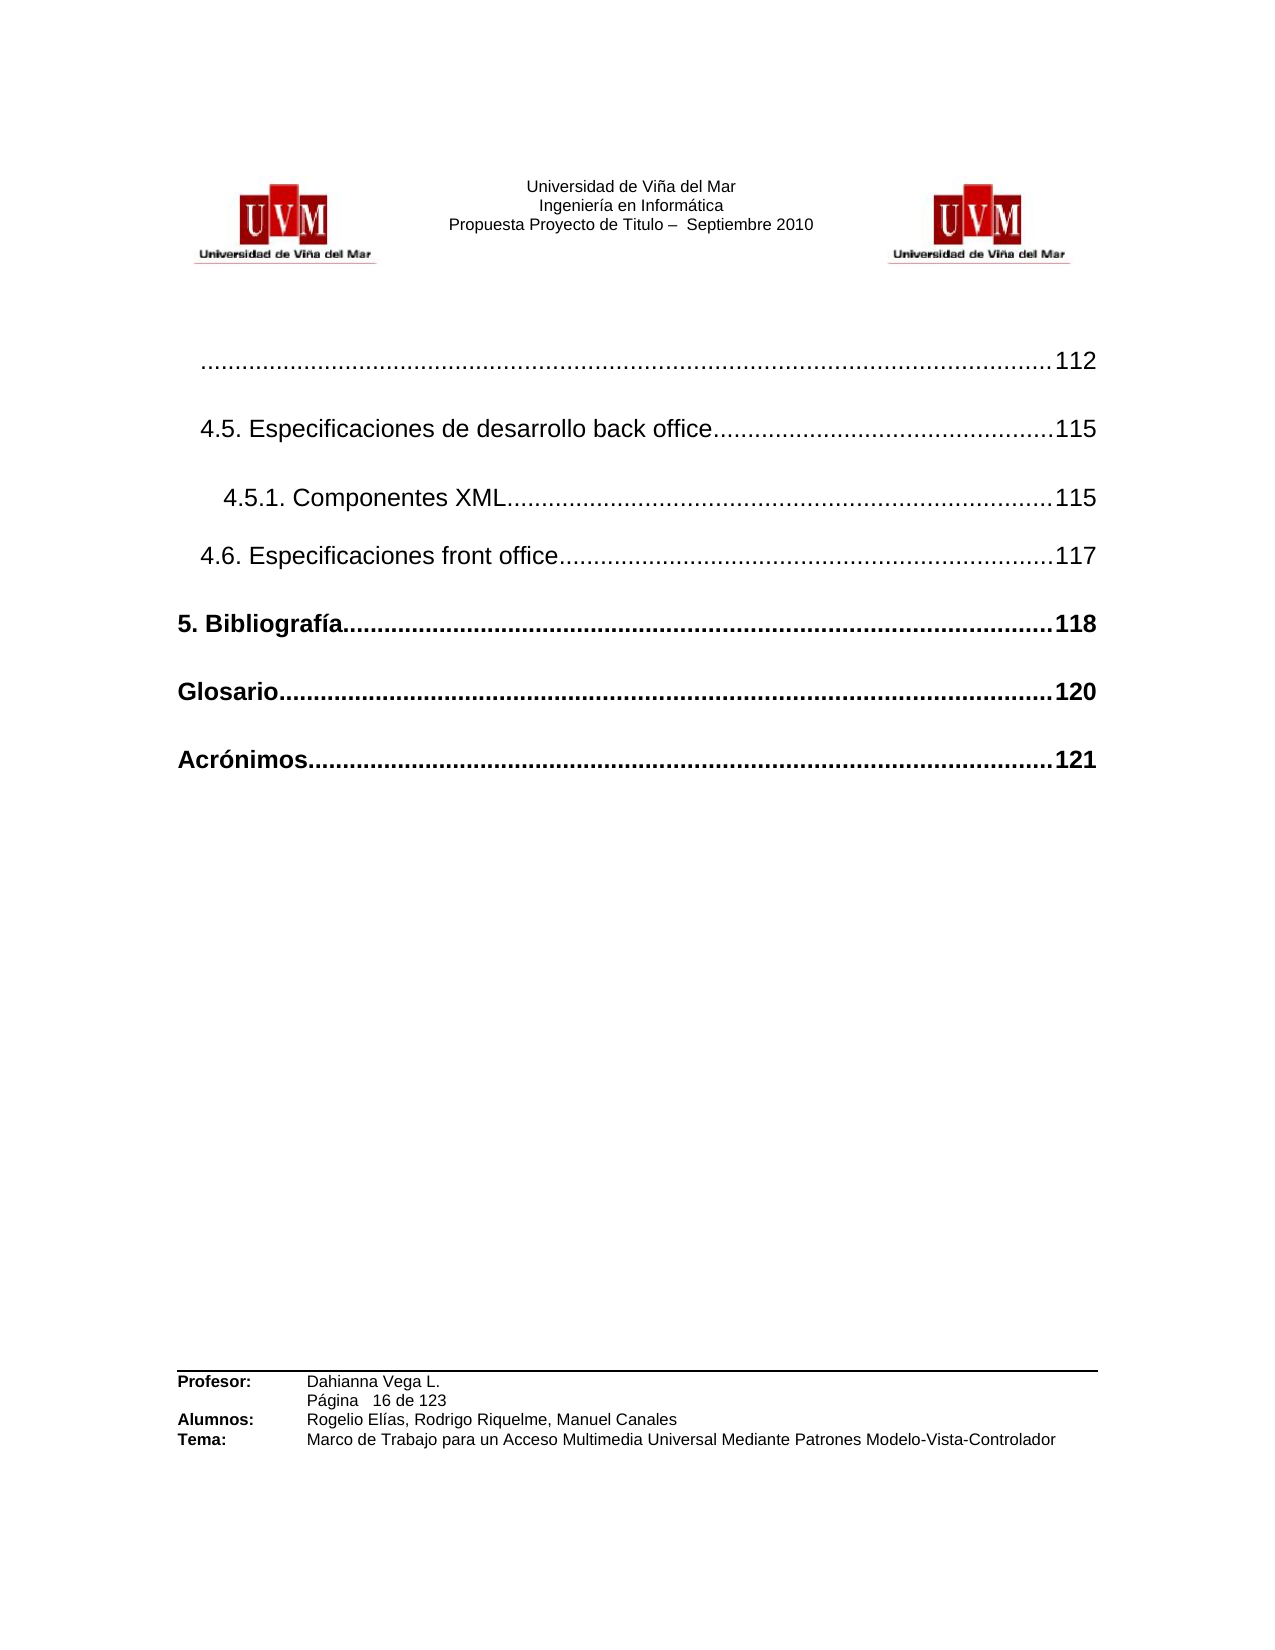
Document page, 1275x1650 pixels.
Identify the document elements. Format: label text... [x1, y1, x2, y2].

text 5. Bibliografía 118 [177, 609, 1098, 637]
text Acrónimos 121 [177, 745, 1098, 774]
picture [871, 176, 1084, 267]
text 4.5. Especificaciones de desarrollo back office 115 [200, 414, 1098, 443]
text 4.5.1. Componentes XML 115 [223, 483, 1098, 511]
text 4.4.5.NamespaceViews 112 [200, 346, 1098, 375]
text Glosario 120 [177, 677, 1098, 706]
picture [177, 176, 390, 267]
text 4.6. Especificaciones front office 117 [200, 541, 1098, 569]
